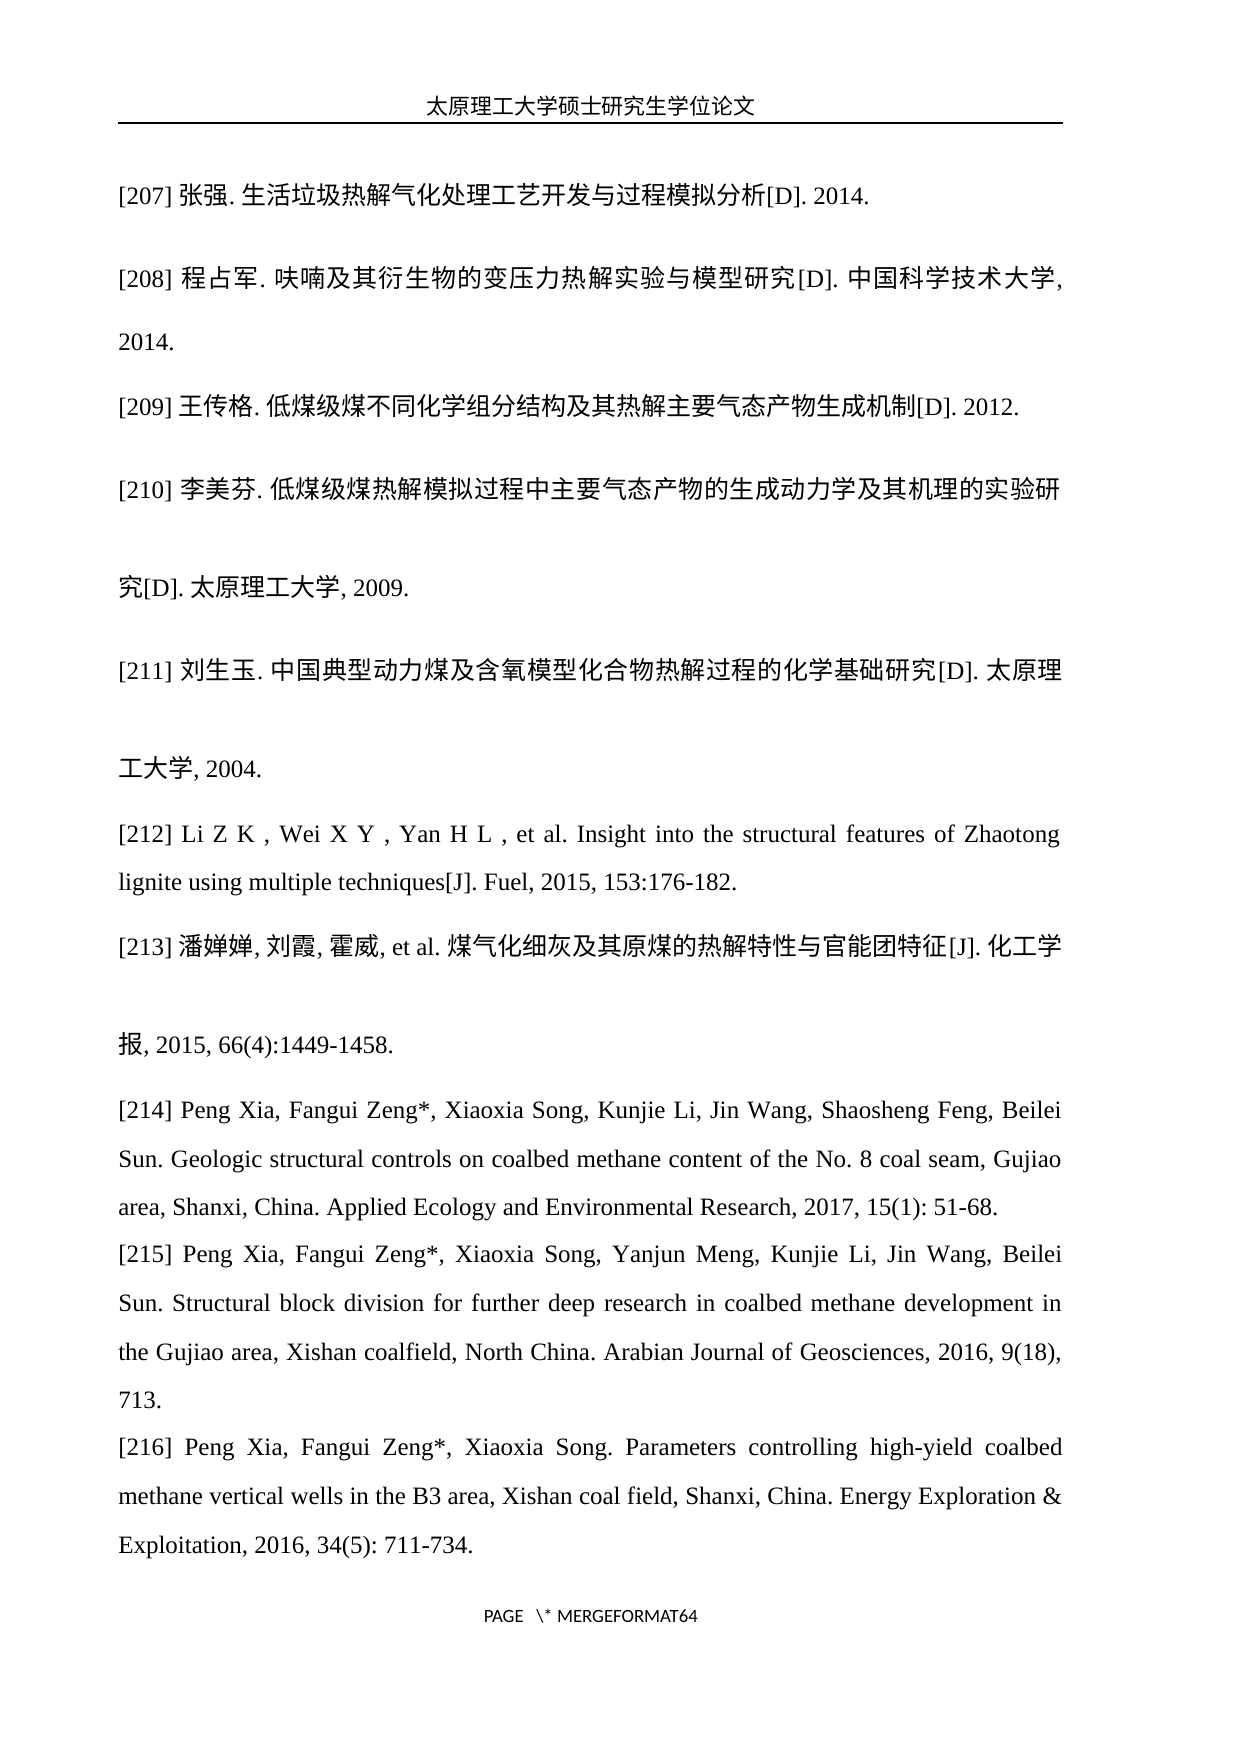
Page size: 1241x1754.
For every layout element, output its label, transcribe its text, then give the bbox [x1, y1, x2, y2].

text [209] 王传格. 低煤级煤不同化学组分结构及其热解主要气态产物生成机制[D]. 2012. [118, 372, 1063, 437]
text [207] 张强. 生活垃圾热解气化处理工艺开发与过程模拟分析[D]. 2014. [118, 161, 1063, 226]
text [212] Li Z K , Wei X Y , Yan H L , et al. Insight into the structural features of Zhaotong lignite using multiple techniques[J]. Fuel, 2015, 153:176-182. [118, 817, 1063, 898]
text [210] 李美芬. 低煤级煤热解模拟过程中主要气态产物的生成动力学及其机理的实验研究[D]. 太原理工大学, 2009. [118, 456, 1063, 618]
text [215] Peng Xia, Fangui Zeng*, Xiaoxia Song, Yanjun Meng, Kunjie Li, Jin Wang, Beilei Sun. Structural block division for further deep research in coalbed methane development in the Gujiao area, Xishan coalfield, North China. Arabian Journal of Geosciences, 2016, 9(18), 713. [118, 1237, 1063, 1416]
text [213] 潘婵婵, 刘霞, 霍威, et al. 煤气化细灰及其原煤的热解特性与官能团特征[J]. 化工学报, 2015, 66(4):1449-1458. [118, 912, 1063, 1075]
text [211] 刘生玉. 中国典型动力煤及含氧模型化合物热解过程的化学基础研究[D]. 太原理工大学, 2004. [118, 636, 1063, 799]
text [208] 程占军. 呋喃及其衍生物的变压力热解实验与模型研究[D]. 中国科学技术大学, 2014. [118, 244, 1063, 358]
text [216] Peng Xia, Fangui Zeng*, Xiaoxia Song. Parameters controlling high-yield coalbed methane vertical wells in the B3 area, Xishan coal field, Shanxi, China. Energy Exploration & Exploitation, 2016, 34(5): 711-734. [118, 1431, 1063, 1561]
text [214] Peng Xia, Fangui Zeng*, Xiaoxia Song, Kunjie Li, Jin Wang, Shaosheng Feng, Beilei Sun. Geologic structural controls on coalbed methane content of the No. 8 coal seam, Gujiao area, Shanxi, China. Applied Ecology and Environmental Research, 2017, 15(1): 51-68. [118, 1093, 1063, 1223]
